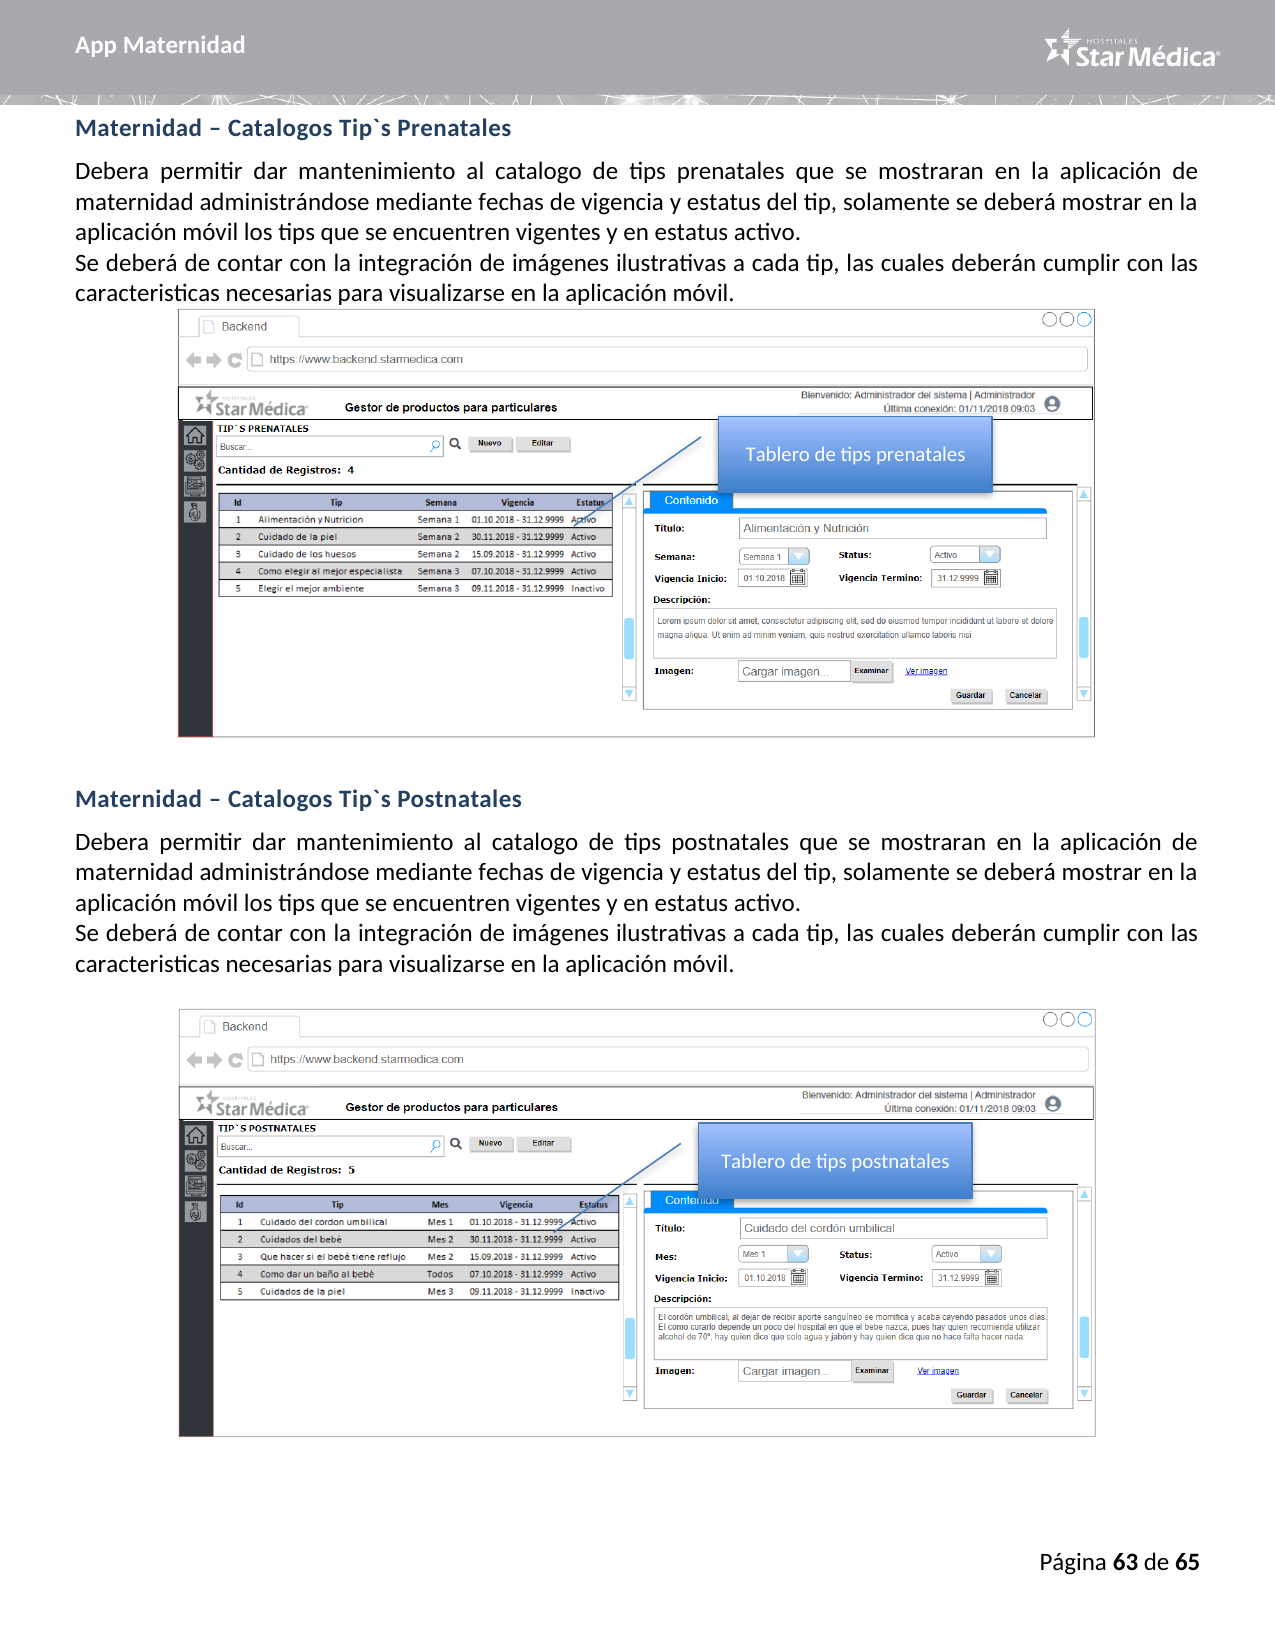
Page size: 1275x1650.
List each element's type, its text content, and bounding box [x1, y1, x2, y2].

text Debera permitir dar mantenimiento al catalogo de tips postnatales que se mostraran en la aplicación de maternidad administrándose mediante fechas de vigencia y estatus del tip, solamente se deberá mostrar en la aplicación móvil los tips que se encuentren vigentes y en estatus activo. [75, 826, 1200, 918]
picture [177, 1007, 1098, 1439]
subtitle Maternidad – Catalogos Tip`s Postnatales [75, 783, 1200, 813]
text Se deberá de contar con la integración de imágenes ilustrativas a cada tip, las cuales deberán cumplir con las caracteristicas necesarias para visualizarse en la aplicación móvil. [75, 247, 1200, 308]
subtitle Maternidad – Catalogos Tip`s Prenatales [75, 112, 1200, 143]
text Debera permitir dar mantenimiento al catalogo de tips prenatales que se mostraran en la aplicación de maternidad administrándose mediante fechas de vigencia y estatus del tip, solamente se deberá mostrar en la aplicación móvil los tips que se encuentren vigentes y en estatus activo. [75, 155, 1200, 247]
picture [177, 307, 1098, 740]
text Se deberá de contar con la integración de imágenes ilustrativas a cada tip, las cuales deberán cumplir con las caracteristicas necesarias para visualizarse en la aplicación móvil. [75, 918, 1200, 979]
